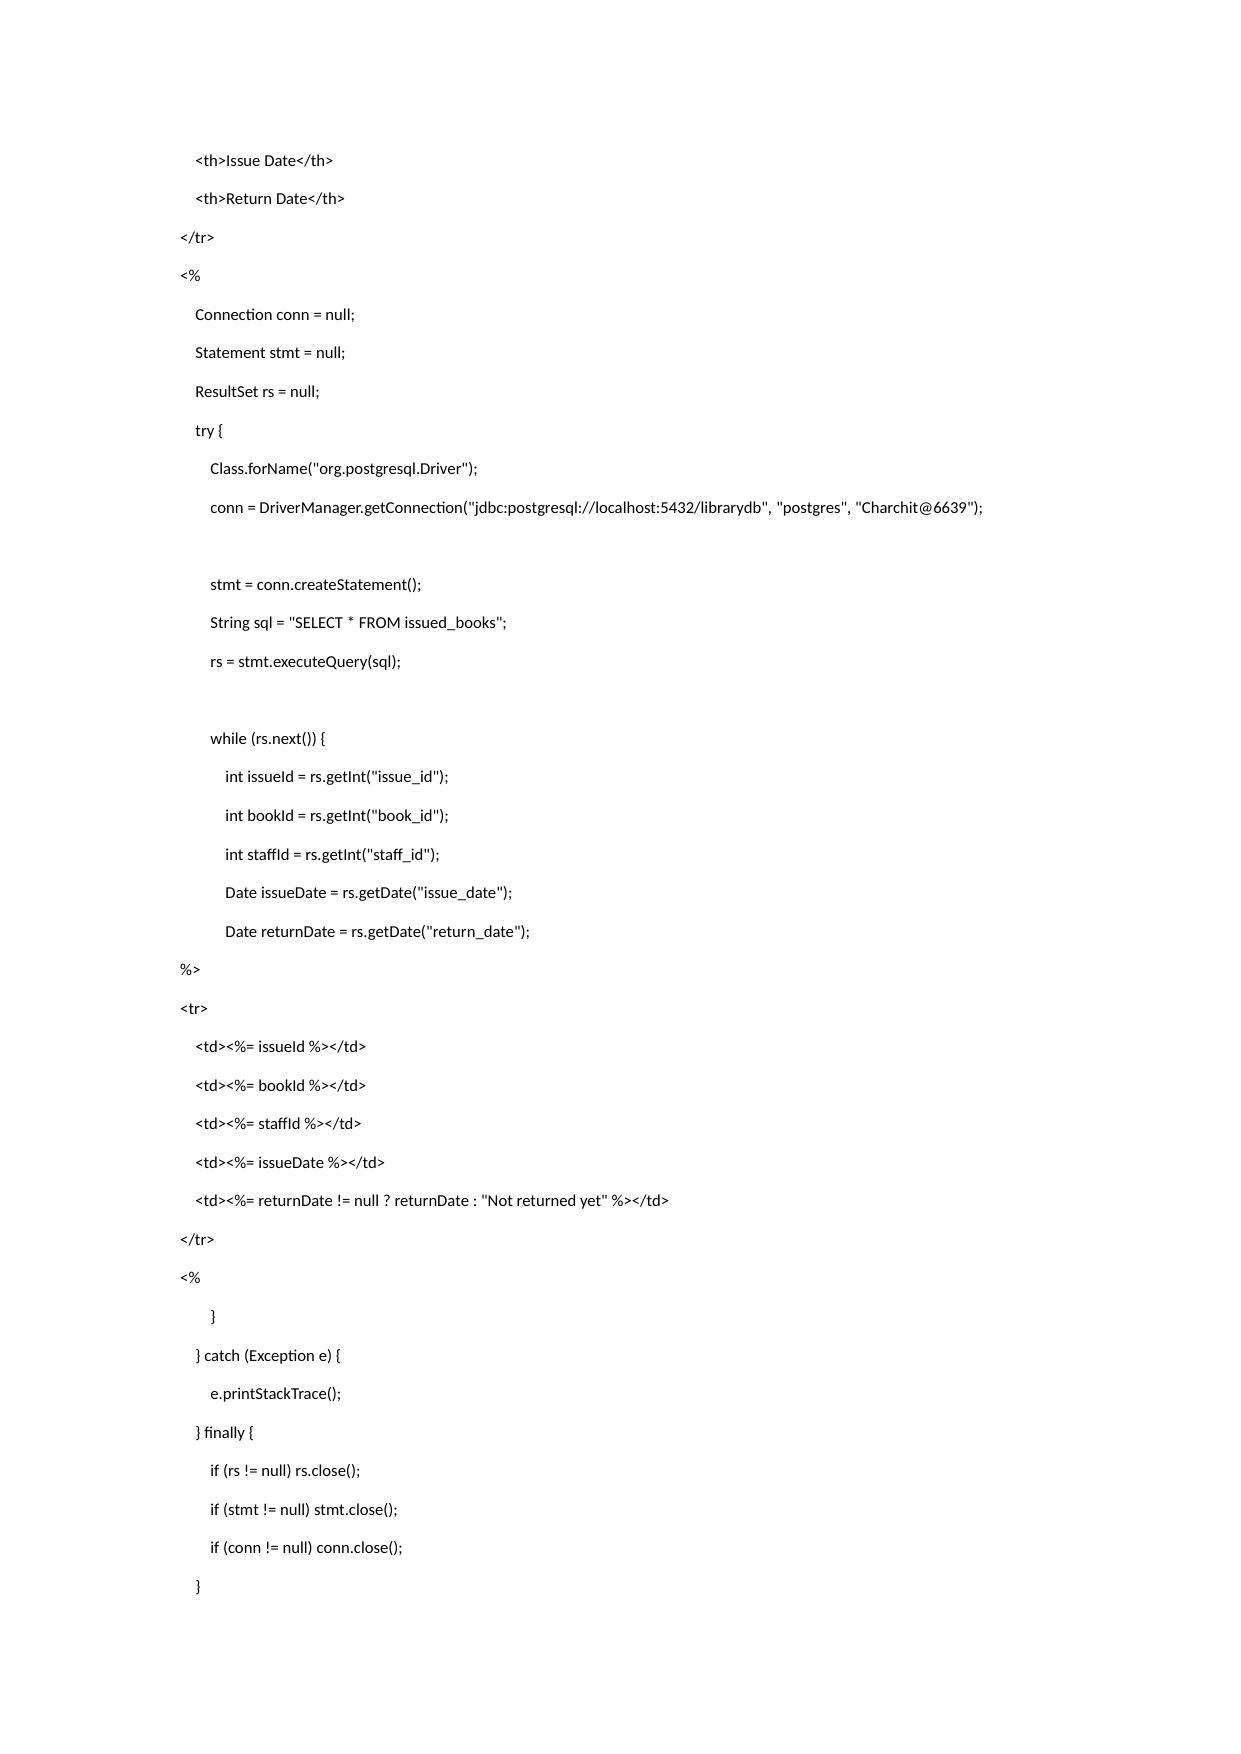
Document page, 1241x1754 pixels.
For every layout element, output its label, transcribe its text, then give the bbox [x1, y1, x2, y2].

text try { [150, 420, 1090, 440]
text if (conn != null) conn.close(); [150, 1537, 1090, 1558]
text <th>Return Date</th> [150, 188, 1090, 209]
text } [150, 1306, 1090, 1327]
text if (stmt != null) stmt.close(); [150, 1499, 1090, 1519]
text Date issueDate = rs.getDate("issue_date"); [150, 882, 1090, 903]
text rs = stmt.executeQuery(sql); [150, 651, 1090, 671]
text Statement stmt = null; [150, 343, 1090, 363]
text } catch (Exception e) { [150, 1345, 1090, 1365]
text } finally { [150, 1422, 1090, 1442]
text <td><%= returnDate != null ? returnDate : "Not returned yet" %></td> [150, 1191, 1090, 1211]
text Class.forName("org.postgresql.Driver"); [150, 458, 1090, 479]
text <td><%= bookId %></td> [150, 1075, 1090, 1095]
text <% [150, 1268, 1090, 1288]
text Connection conn = null; [150, 304, 1090, 324]
text int staffId = rs.getInt("staff_id"); [150, 844, 1090, 864]
text Date returnDate = rs.getDate("return_date"); [150, 921, 1090, 941]
text </tr> [150, 227, 1090, 247]
text ResultSet rs = null; [150, 381, 1090, 402]
text <td><%= issueId %></td> [150, 1036, 1090, 1057]
text <td><%= issueDate %></td> [150, 1152, 1090, 1172]
text %> [150, 959, 1090, 980]
text <td><%= staffId %></td> [150, 1113, 1090, 1134]
text while (rs.next()) { [150, 728, 1090, 748]
text int issueId = rs.getInt("issue_id"); [150, 767, 1090, 787]
text <th>Issue Date</th> [150, 150, 1090, 170]
text </tr> [150, 1229, 1090, 1249]
text if (rs != null) rs.close(); [150, 1460, 1090, 1481]
text e.printStackTrace(); [150, 1383, 1090, 1404]
text <% [150, 266, 1090, 286]
text conn = DriverManager.getConnection("jdbc:postgresql://localhost:5432/librarydb", "postgres", "Charchit@6639"); [150, 497, 1090, 517]
text } [150, 1576, 1090, 1596]
text stmt = conn.createStatement(); [150, 574, 1090, 594]
text String sql = "SELECT * FROM issued_books"; [150, 612, 1090, 633]
text int bookId = rs.getInt("book_id"); [150, 805, 1090, 826]
text <tr> [150, 998, 1090, 1018]
